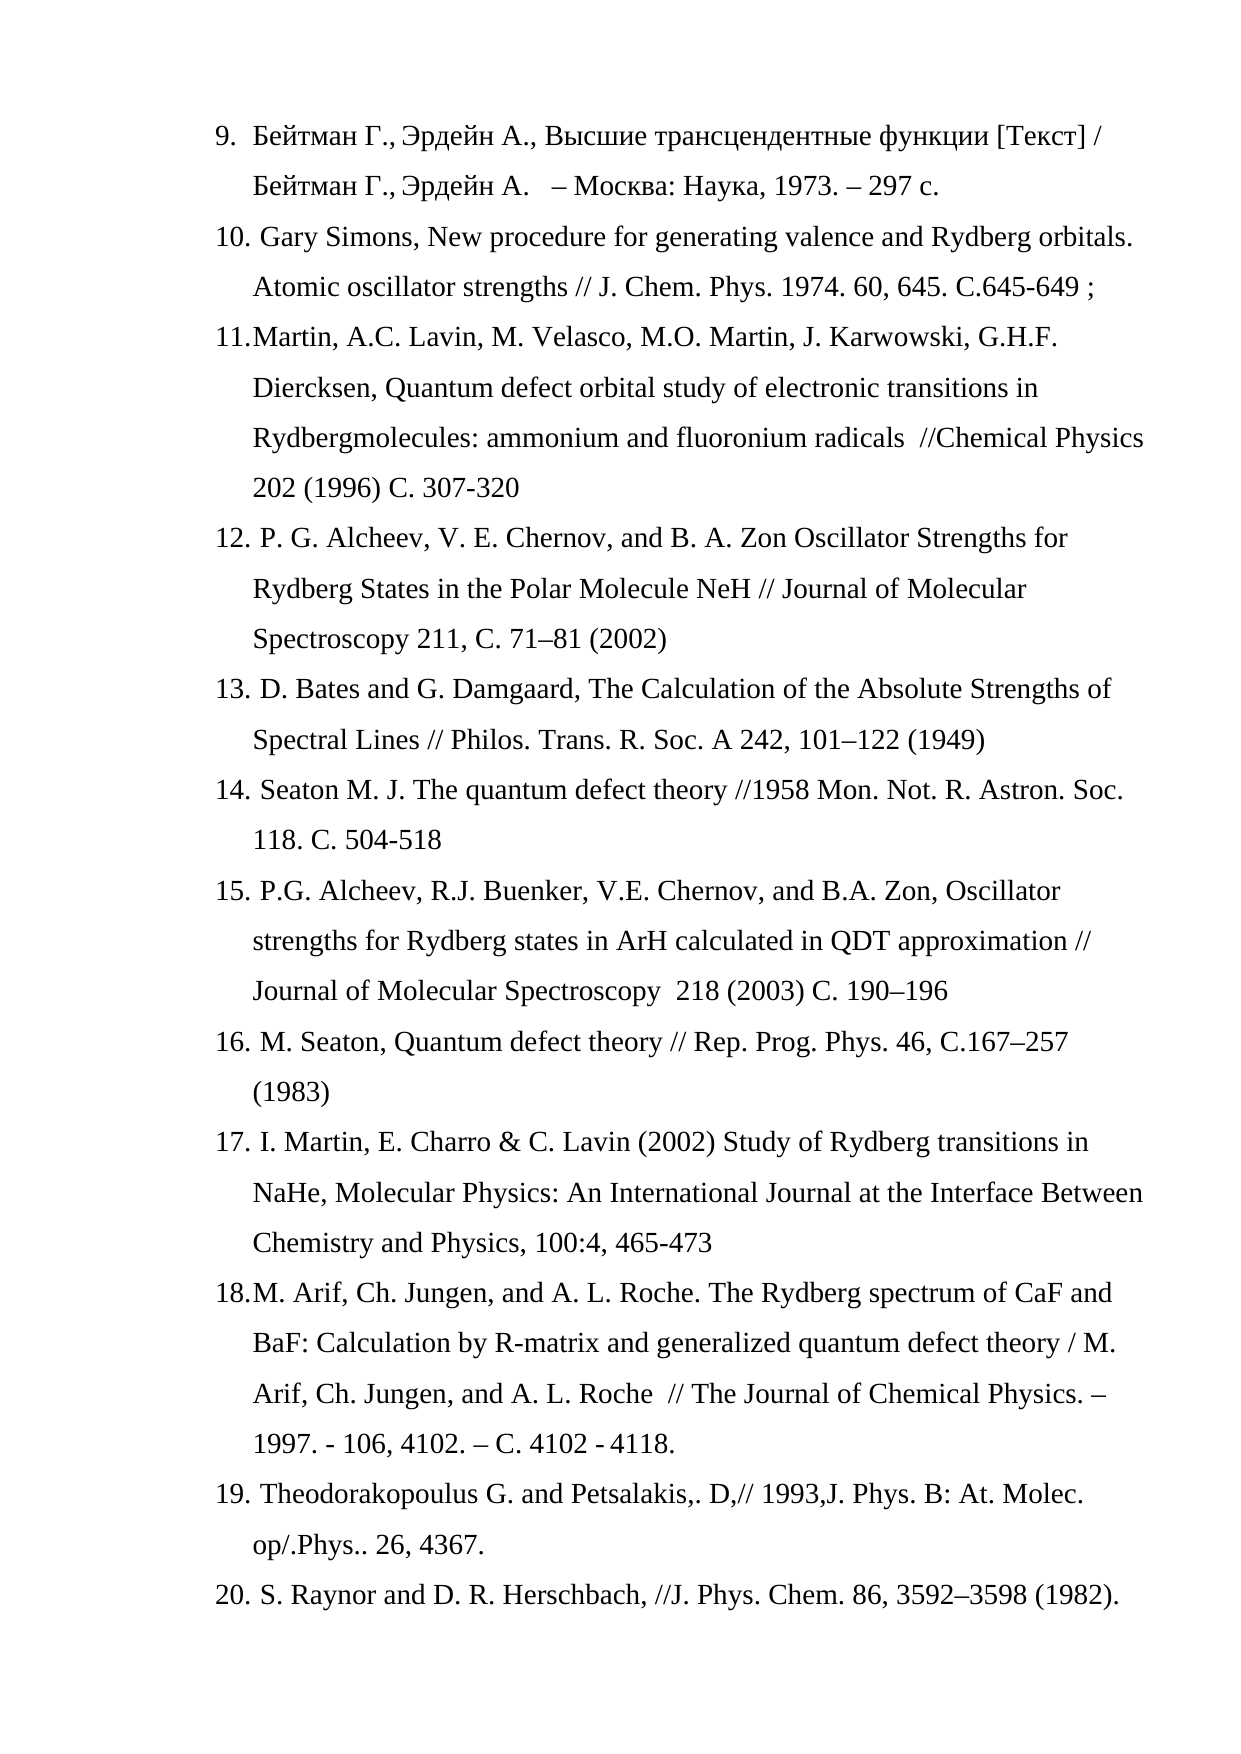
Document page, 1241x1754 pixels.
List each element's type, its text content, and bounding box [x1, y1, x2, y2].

list Seaton M. J. The quantum defect theory //1958 Mon. Not. R. Astron. Soc. 118. C. 504-518 [215, 772, 1152, 856]
list Theodorakopoulus G. and Petsalakis,. D,// 1993,J. Phys. B: At. Molec. op/.Phys.. 26, 4367. [215, 1477, 1152, 1560]
list M. Arif, Ch. Jungen, and A. L. Roche. The Rydberg spectrum of CaF and BaF: Calculation by R-matrix and generalized quantum defect theory / M. Arif, Ch. Jungen, and A. L. Roche // The Journal of Chemical Physics. – 1997. - 106, 4102. – С. 4102 - 4118. [215, 1275, 1152, 1460]
list P.G. Alcheev, R.J. Buenker, V.E. Chernov, and B.A. Zon, Oscillator strengths for Rydberg states in ArH calculated in QDT approximation // Journal of Molecular Spectroscopy 218 (2003) C. 190–196 [215, 873, 1152, 1007]
list M. Seaton, Quantum defect theory // Rep. Prog. Phys. 46, C.167–257 (1983) [215, 1024, 1152, 1108]
list I. Martin, E. Charro & C. Lavin (2002) Study of Rydberg transitions in NaHe, Molecular Physics: An International Journal at the Interface Between Chemistry and Physics, 100:4, 465-473 [215, 1124, 1152, 1258]
list D. Bates and G. Damgaard, The Calculation of the Absolute Strengths of Spectral Lines // Philos. Trans. R. Soc. A 242, 101–122 (1949) [215, 672, 1152, 755]
list Gary Simons, New procedure for generating valence and Rydberg orbitals. Atomic oscillator strengths // J. Chem. Phys. 1974. 60, 645. C.645-649 ; [215, 219, 1152, 303]
list Бейтман Г., Эрдейн А., Высшие трансцендентные функции [Текст] / Бейтман Г., Эрдейн А. – Москва: Наука, 1973. – 297 с. [215, 118, 1152, 202]
list P. G. Alcheev, V. E. Chernov, and B. A. Zon Oscillator Strengths for Rydberg States in the Polar Molecule NeH // Journal of Molecular Spectroscopy 211, C. 71–81 (2002) [215, 521, 1152, 655]
list S. Raynor and D. R. Herschbach, //J. Phys. Chem. 86, 3592–3598 (1982). [215, 1577, 1152, 1611]
list Martin, A.C. Lavin, M. Velasco, M.O. Martin, J. Karwowski, G.H.F. Diercksen, Quantum defect orbital study of electronic transitions in Rydbergmolecules: ammonium and fluoronium radicals //Chemical Physics 202 (1996) C. 307-320 [215, 319, 1152, 504]
